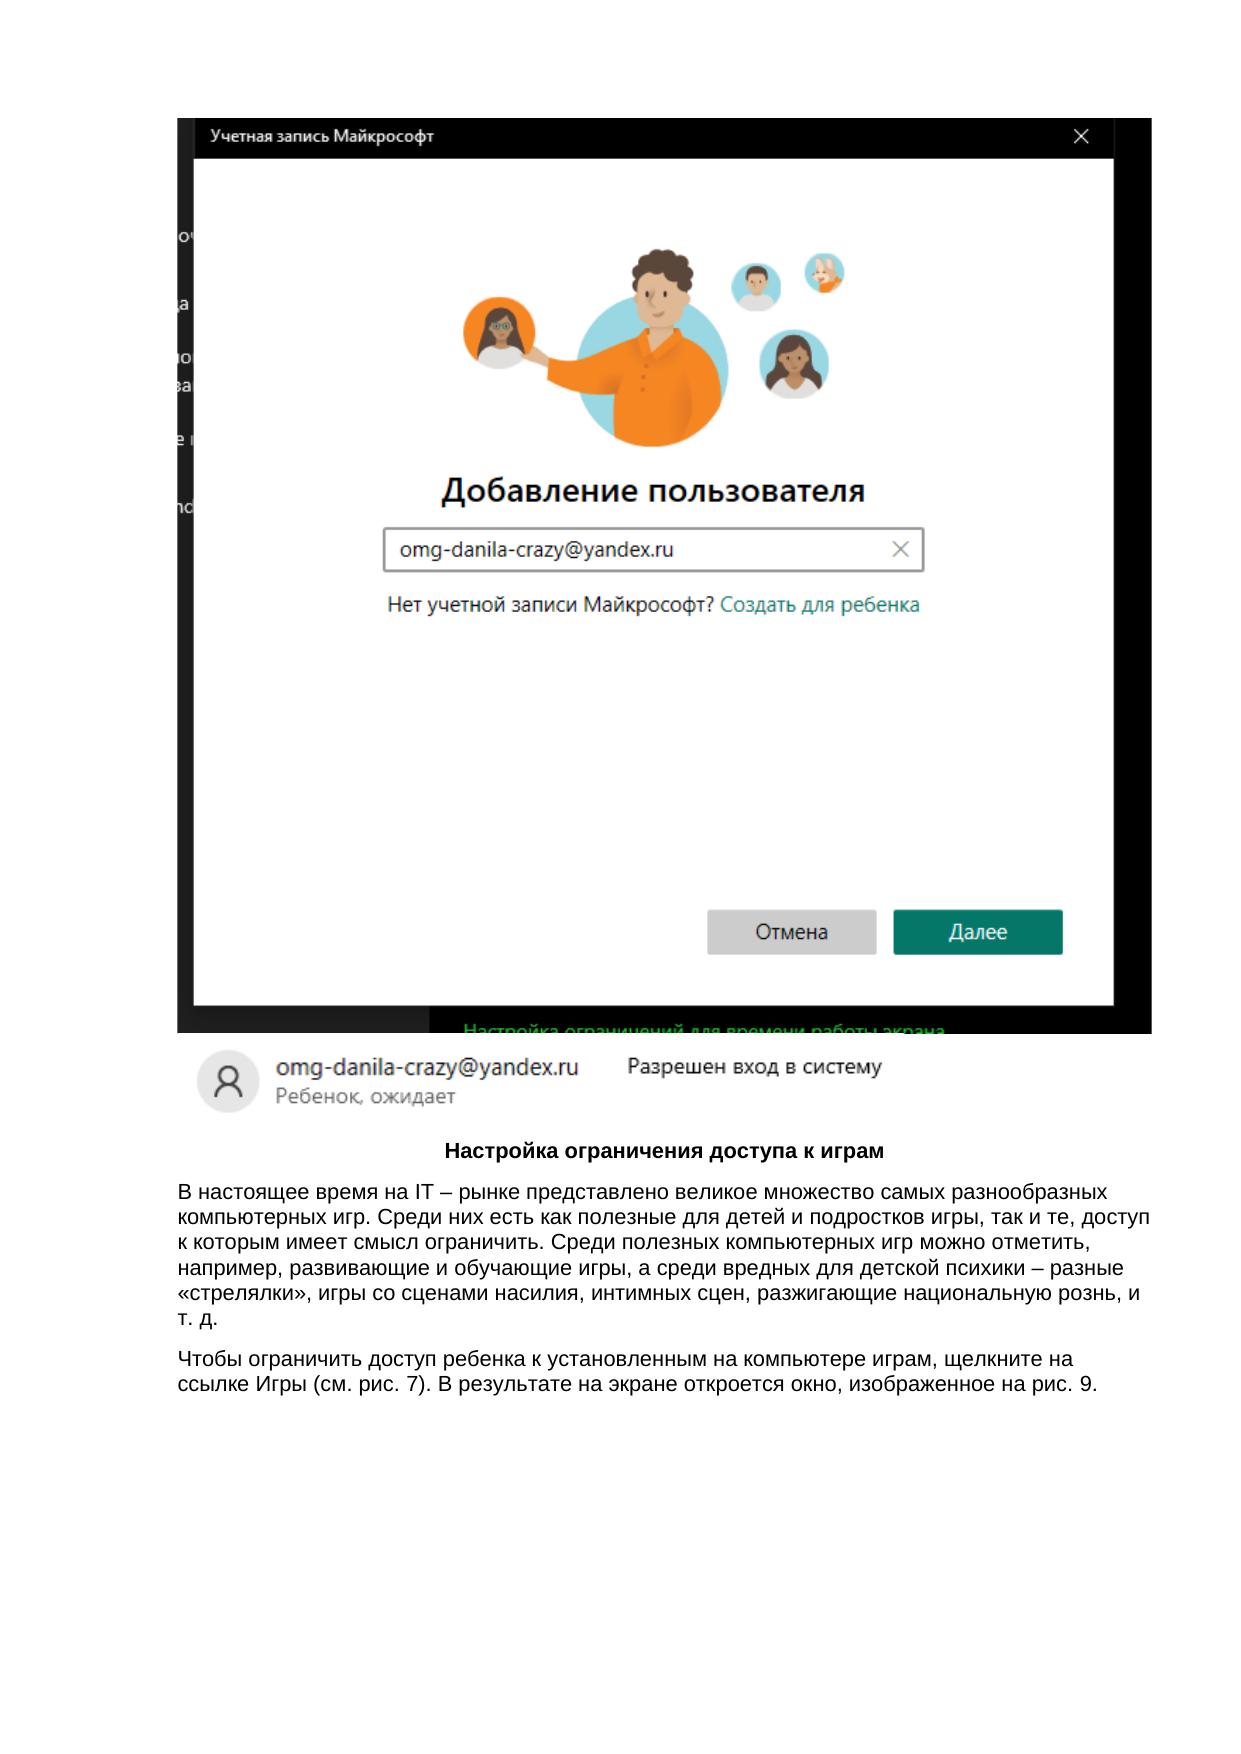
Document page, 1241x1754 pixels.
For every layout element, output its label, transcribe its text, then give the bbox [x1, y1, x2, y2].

picture [177, 118, 1152, 1138]
text В настоящее время на IT – рынке представлено великое множество самых разнообразных компьютерных игр. Среди них есть как полезные для детей и подростков игры, так и те, доступ к которым имеет смысл ограничить. Среди полезных компьютерных игр можно отметить, например, развивающие и обучающие игры, а среди вредных для детской психики – разные «стрелялки», игры со сценами насилия, интимных сцен, разжигающие национальную рознь, и т. д. [177, 1179, 1152, 1330]
text Настройка ограничения доступа к играм [177, 1138, 1152, 1163]
text Чтобы ограничить доступ ребенка к установленным на компьютере играм, щелкните на ссылке Игры (см. рис. 7). В результате на экране откроется окно, изображенное на рис. 9. [177, 1346, 1152, 1396]
